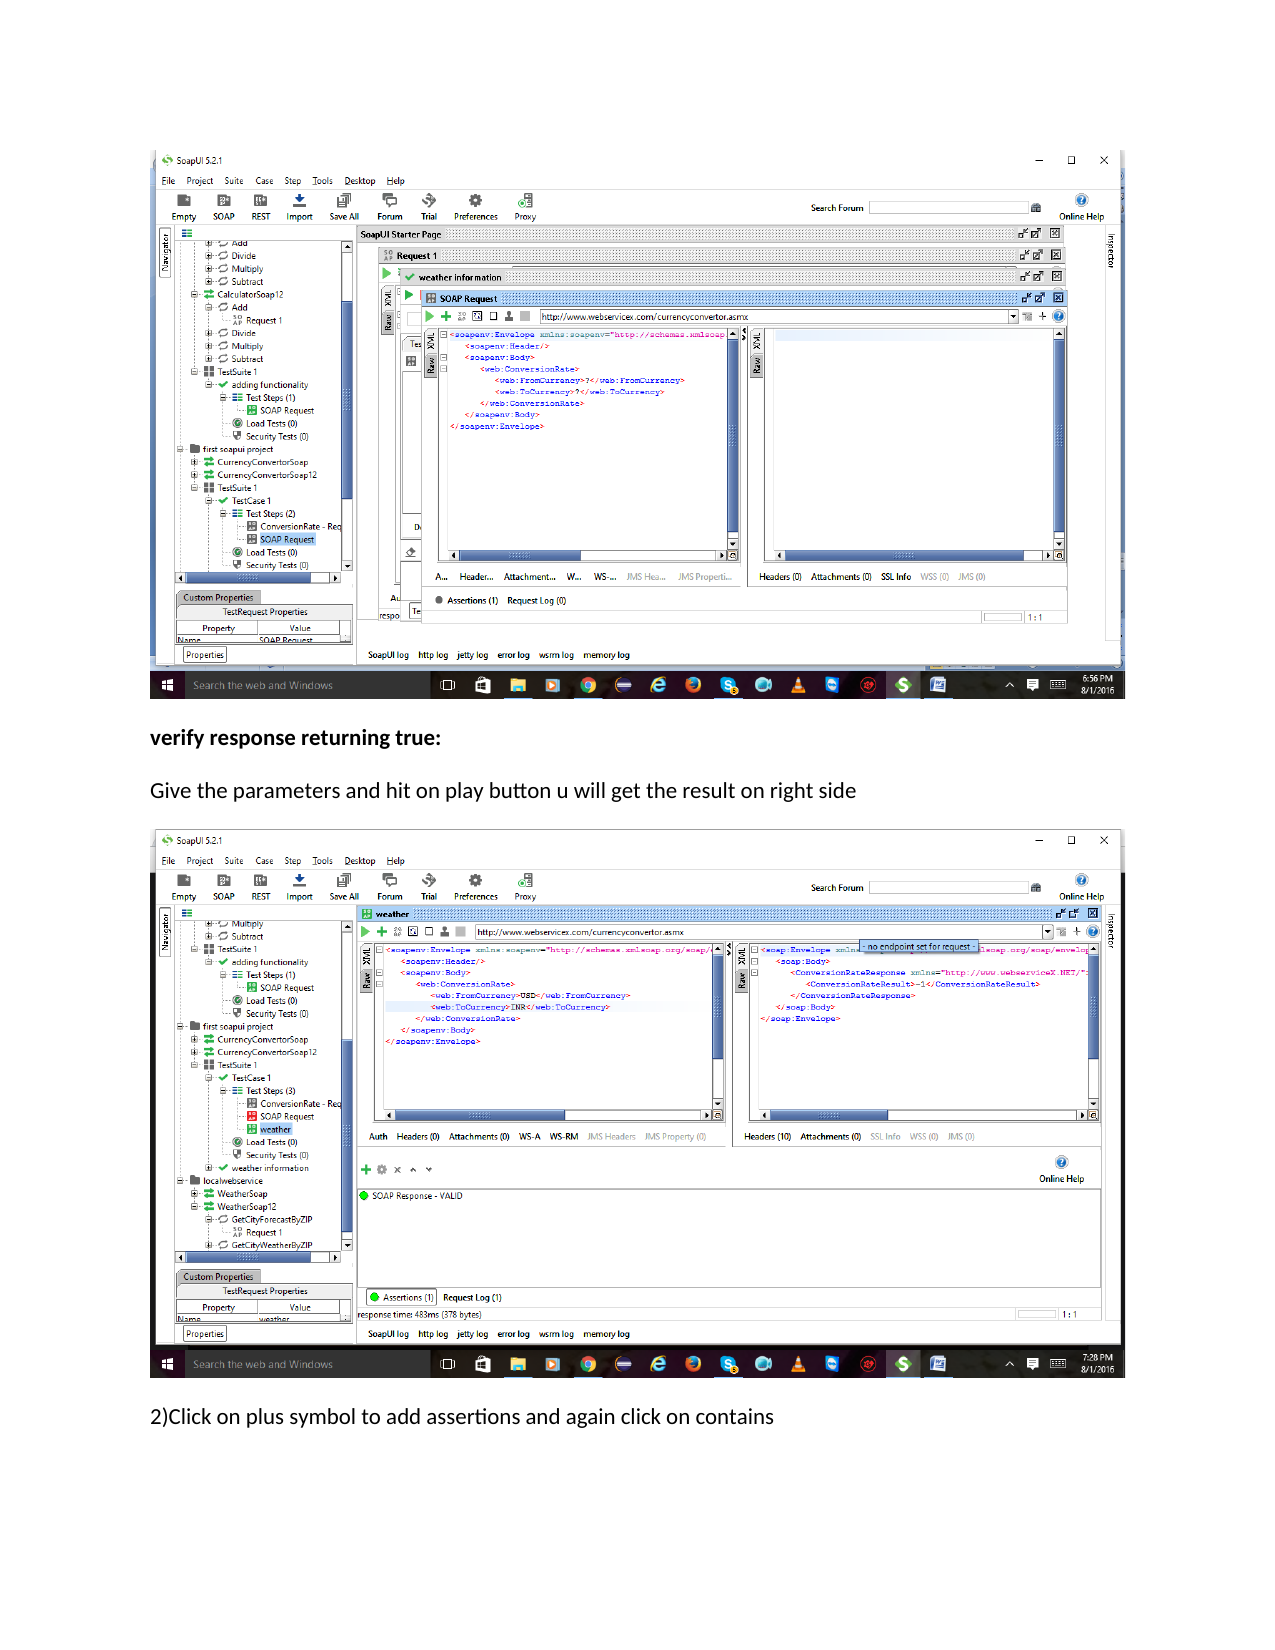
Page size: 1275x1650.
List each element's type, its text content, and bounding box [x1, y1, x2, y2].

text verify response returning true: [150, 723, 1125, 751]
text Give the parameters and hit on play button u will get the result on right side [150, 776, 1125, 804]
text 2)Click on plus symbol to add assertions and again click on contains [150, 1402, 1125, 1431]
picture [150, 150, 1125, 699]
picture [150, 829, 1125, 1378]
